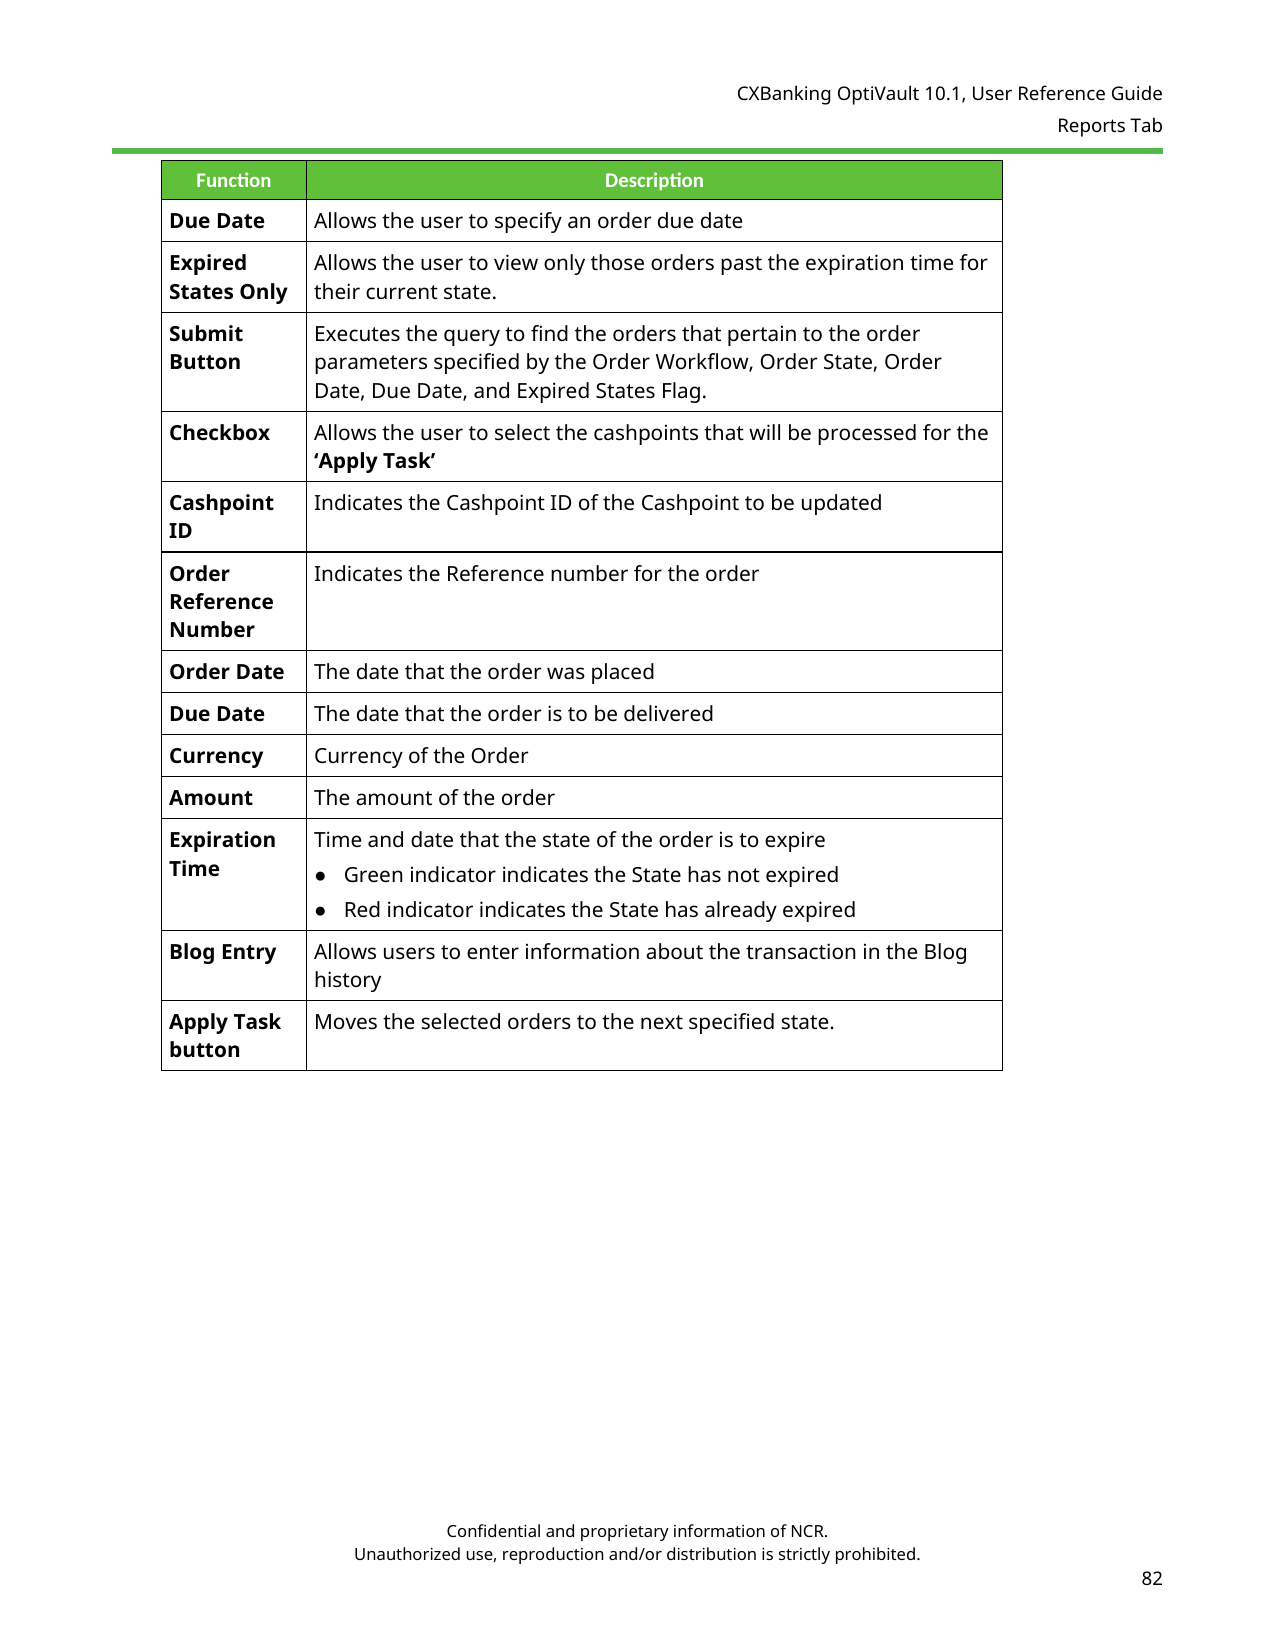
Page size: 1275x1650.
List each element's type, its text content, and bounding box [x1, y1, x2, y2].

table_cell Expired States Only [162, 242, 306, 312]
table_cell Allows the user to view only those orders past the expiration time for their current state. [307, 242, 1002, 312]
table_cell Order Date [162, 651, 306, 692]
table_cell Blog Entry [162, 931, 306, 1000]
table_cell Order Reference Number [162, 553, 306, 650]
table_cell Currency [162, 735, 306, 776]
table_cell Executes the query to find the orders that pertain to the order parameters specified by the Order Workflow, Order State, Order Date, Due Date, and Expired States Flag. [307, 313, 1002, 411]
table_header Description [307, 161, 1002, 199]
table_cell Checkbox [162, 412, 306, 481]
table_cell The date that the order is to be delivered [307, 693, 1002, 734]
table_cell Moves the selected orders to the next specified state. [307, 1001, 1002, 1070]
table_header Function [162, 161, 306, 199]
table_cell The amount of the order [307, 777, 1002, 818]
table_cell Expiration Time [162, 819, 306, 929]
table_cell Allows the user to specify an order due date [307, 200, 1002, 241]
table_cell Due Date [162, 200, 306, 241]
table_cell Indicates the Cashpoint ID of the Cashpoint to be updated [307, 482, 1002, 551]
table_cell Submit Button [162, 313, 306, 411]
table_cell Time and date that the state of the order is to expire Green indicator indicates the State has not expired Red indicator indicates the State has already expired [307, 819, 1002, 929]
table_cell Allows the user to select the cashpoints that will be processed for the ‘Apply Task’ [307, 412, 1002, 481]
table_cell Cashpoint ID [162, 482, 306, 551]
table_cell Apply Task button [162, 1001, 306, 1070]
table_cell Amount [162, 777, 306, 818]
table_cell Due Date [162, 693, 306, 734]
table_cell The date that the order was placed [307, 651, 1002, 692]
table_cell Currency of the Order [307, 735, 1002, 776]
table_cell Indicates the Reference number for the order [307, 553, 1002, 650]
table_cell Allows users to enter information about the transaction in the Blog history [307, 931, 1002, 1000]
